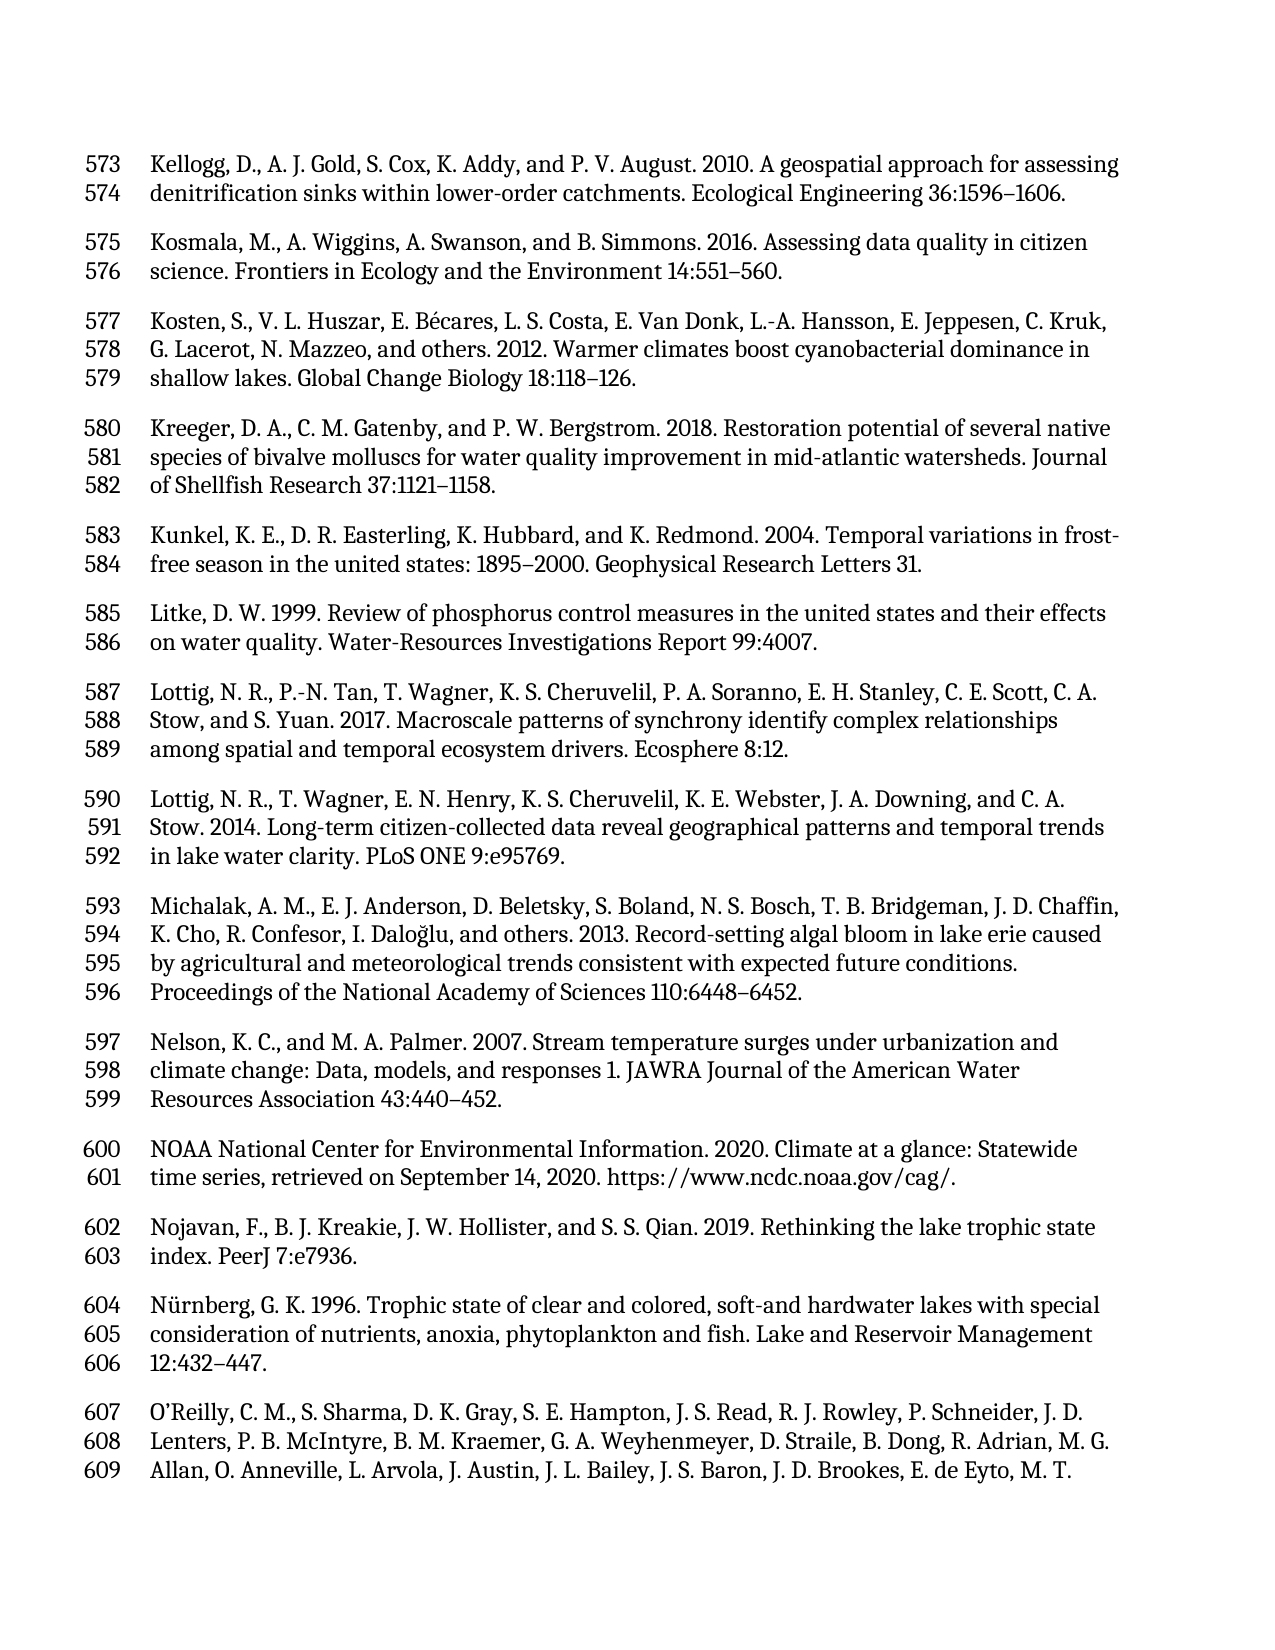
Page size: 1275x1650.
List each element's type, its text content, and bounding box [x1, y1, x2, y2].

text NOAA National Center for Environmental Information. 2020. Climate at a glance: Statewide time series, retrieved on September 14, 2020. https://www.ncdc.noaa.gov/cag/. [150, 1134, 1125, 1192]
text Nürnberg, G. K. 1996. Trophic state of clear and colored, soft-and hardwater lakes with special consideration of nutrients, anoxia, phytoplankton and fish. Lake and Reservoir Management 12:432–447. [150, 1291, 1125, 1377]
text Lottig, N. R., T. Wagner, E. N. Henry, K. S. Cheruvelil, K. E. Webster, J. A. Downing, and C. A. Stow. 2014. Long-term citizen-collected data reveal geographical patterns and temporal trends in lake water clarity. PLoS ONE 9:e95769. [150, 784, 1125, 871]
text Kunkel, K. E., D. R. Easterling, K. Hubbard, and K. Redmond. 2004. Temporal variations in frost-free season in the united states: 1895–2000. Geophysical Research Letters 31. [150, 521, 1125, 578]
text Nelson, K. C., and M. A. Palmer. 2007. Stream temperature surges under urbanization and climate change: Data, models, and responses 1. JAWRA Journal of the American Water Resources Association 43:440–452. [150, 1027, 1125, 1114]
text Litke, D. W. 1999. Review of phosphorus control measures in the united states and their effects on water quality. Water-Resources Investigations Report 99:4007. [150, 599, 1125, 657]
text Kosten, S., V. L. Huszar, E. Bécares, L. S. Costa, E. Van Donk, L.-A. Hansson, E. Jeppesen, C. Kruk, G. Lacerot, N. Mazzeo, and others. 2012. Warmer climates boost cyanobacterial dominance in shallow lakes. Global Change Biology 18:118–126. [150, 307, 1125, 393]
text Michalak, A. M., E. J. Anderson, D. Beletsky, S. Boland, N. S. Bosch, T. B. Bridgeman, J. D. Chaffin, K. Cho, R. Confesor, I. Daloğlu, and others. 2013. Record-setting algal bloom in lake erie caused by agricultural and meteorological trends consistent with expected future conditions. Proceedings of the National Academy of Sciences 110:6448–6452. [150, 892, 1125, 1007]
text Nojavan, F., B. J. Kreakie, J. W. Hollister, and S. S. Qian. 2019. Rethinking the lake trophic state index. PeerJ 7:e7936. [150, 1213, 1125, 1270]
text Lottig, N. R., P.-N. Tan, T. Wagner, K. S. Cheruvelil, P. A. Soranno, E. H. Stanley, C. E. Scott, C. A. Stow, and S. Yuan. 2017. Macroscale patterns of synchrony identify complex relationships among spatial and temporal ecosystem drivers. Ecosphere 8:12. [150, 677, 1125, 764]
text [150, 1398, 1125, 1484]
text Kellogg, D., A. J. Gold, S. Cox, K. Addy, and P. V. August. 2010. A geospatial approach for assessing denitrification sinks within lower-order catchments. Ecological Engineering 36:1596–1606. [150, 150, 1125, 207]
text Kreeger, D. A., C. M. Gatenby, and P. W. Bergstrom. 2018. Restoration potential of several native species of bivalve molluscs for water quality improvement in mid-atlantic watersheds. Journal of Shellfish Research 37:1121–1158. [150, 414, 1125, 500]
text Kosmala, M., A. Wiggins, A. Swanson, and B. Simmons. 2016. Assessing data quality in citizen science. Frontiers in Ecology and the Environment 14:551–560. [150, 228, 1125, 286]
